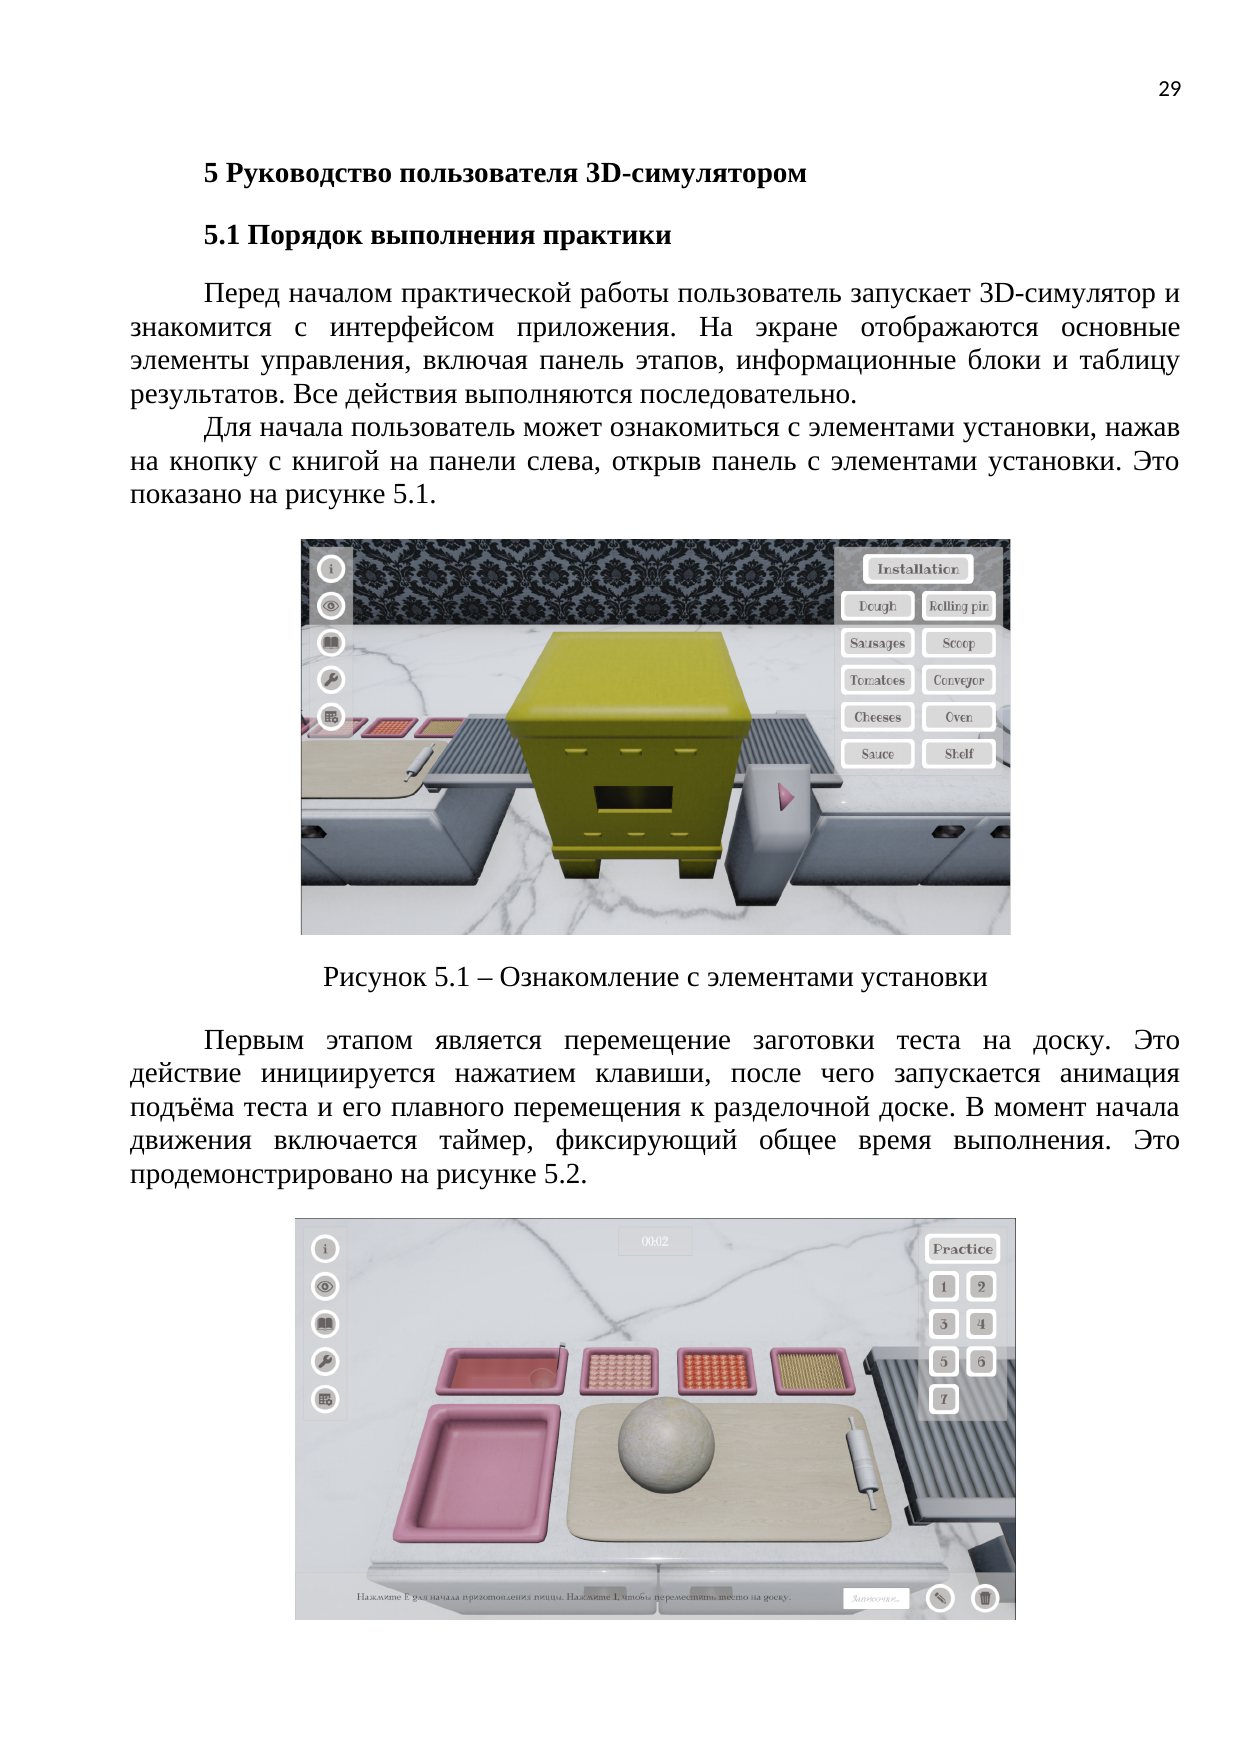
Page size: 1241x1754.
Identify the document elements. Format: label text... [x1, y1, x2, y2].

picture [295, 1218, 1016, 1620]
picture [300, 539, 1011, 935]
text Перед началом практической работы пользователь запускает 3D-симулятор и знакомится с интерфейсом приложения. На экране отображаются основные элементы управления, включая панель этапов, информационные блоки и таблицу результатов. Все действия выполняются последовательно. [130, 275, 1181, 409]
text Первым этапом является перемещение заготовки теста на доску. Это действие инициируется нажатием клавиши, после чего запускается анимация подъёма теста и его плавного перемещения к разделочной доске. В момент начала движения включается таймер, фиксирующий общее время выполнения. Это продемонстрировано на рисунке 5.2. [130, 1022, 1181, 1189]
text Для начала пользователь может ознакомиться с элементами установки, нажав на кнопку с книгой на панели слева, открыв панель с элементами установки. Это показано на рисунке 5.1. [130, 409, 1181, 510]
subtitle 5 Руководство пользователя 3D-симулятором [130, 156, 1181, 189]
text Рисунок 5.1 – Ознакомление с элементами установки [130, 959, 1181, 993]
subtitle 5.1 Порядок выполнения практики [130, 217, 1181, 250]
